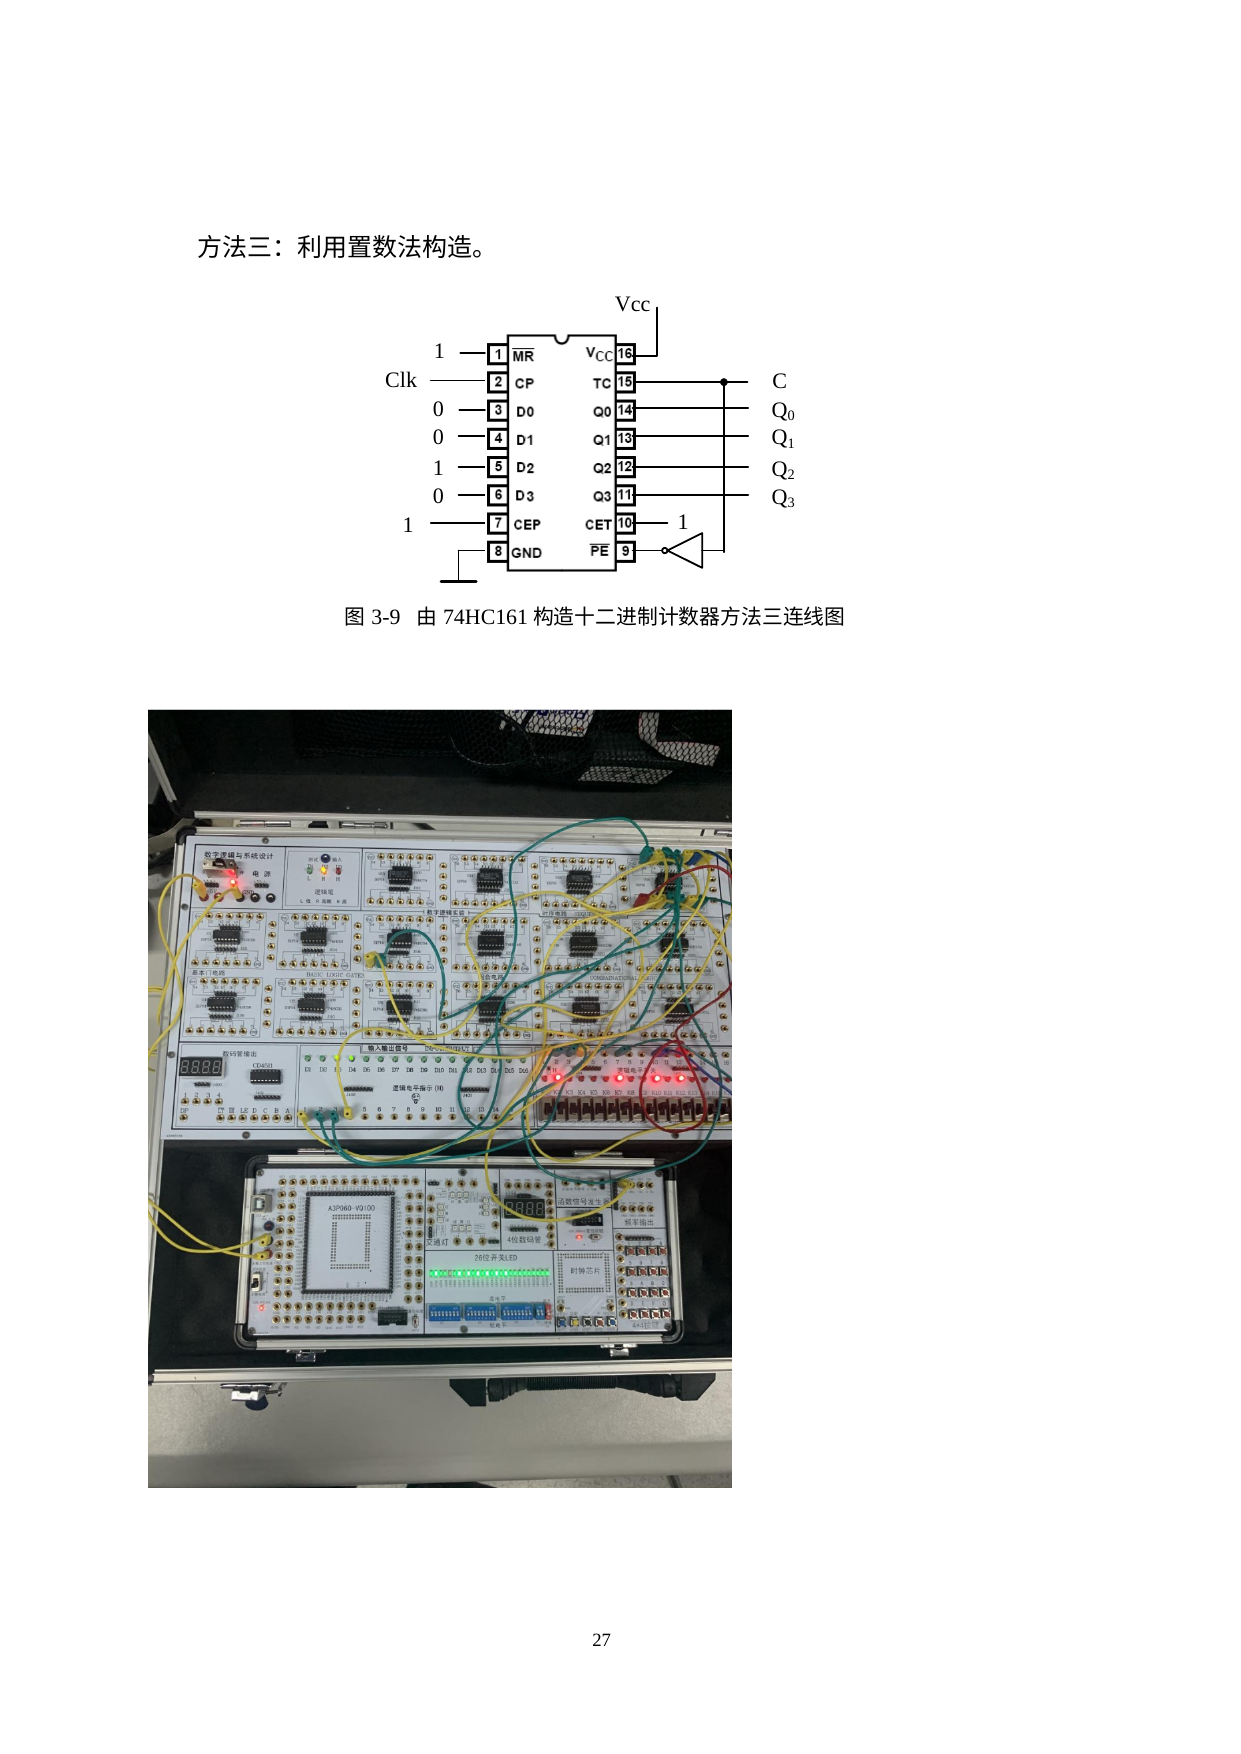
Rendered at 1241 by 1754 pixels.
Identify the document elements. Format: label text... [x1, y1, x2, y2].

picture [148, 711, 732, 1487]
text 方法三：利用置数法构造。 [148, 213, 1092, 278]
